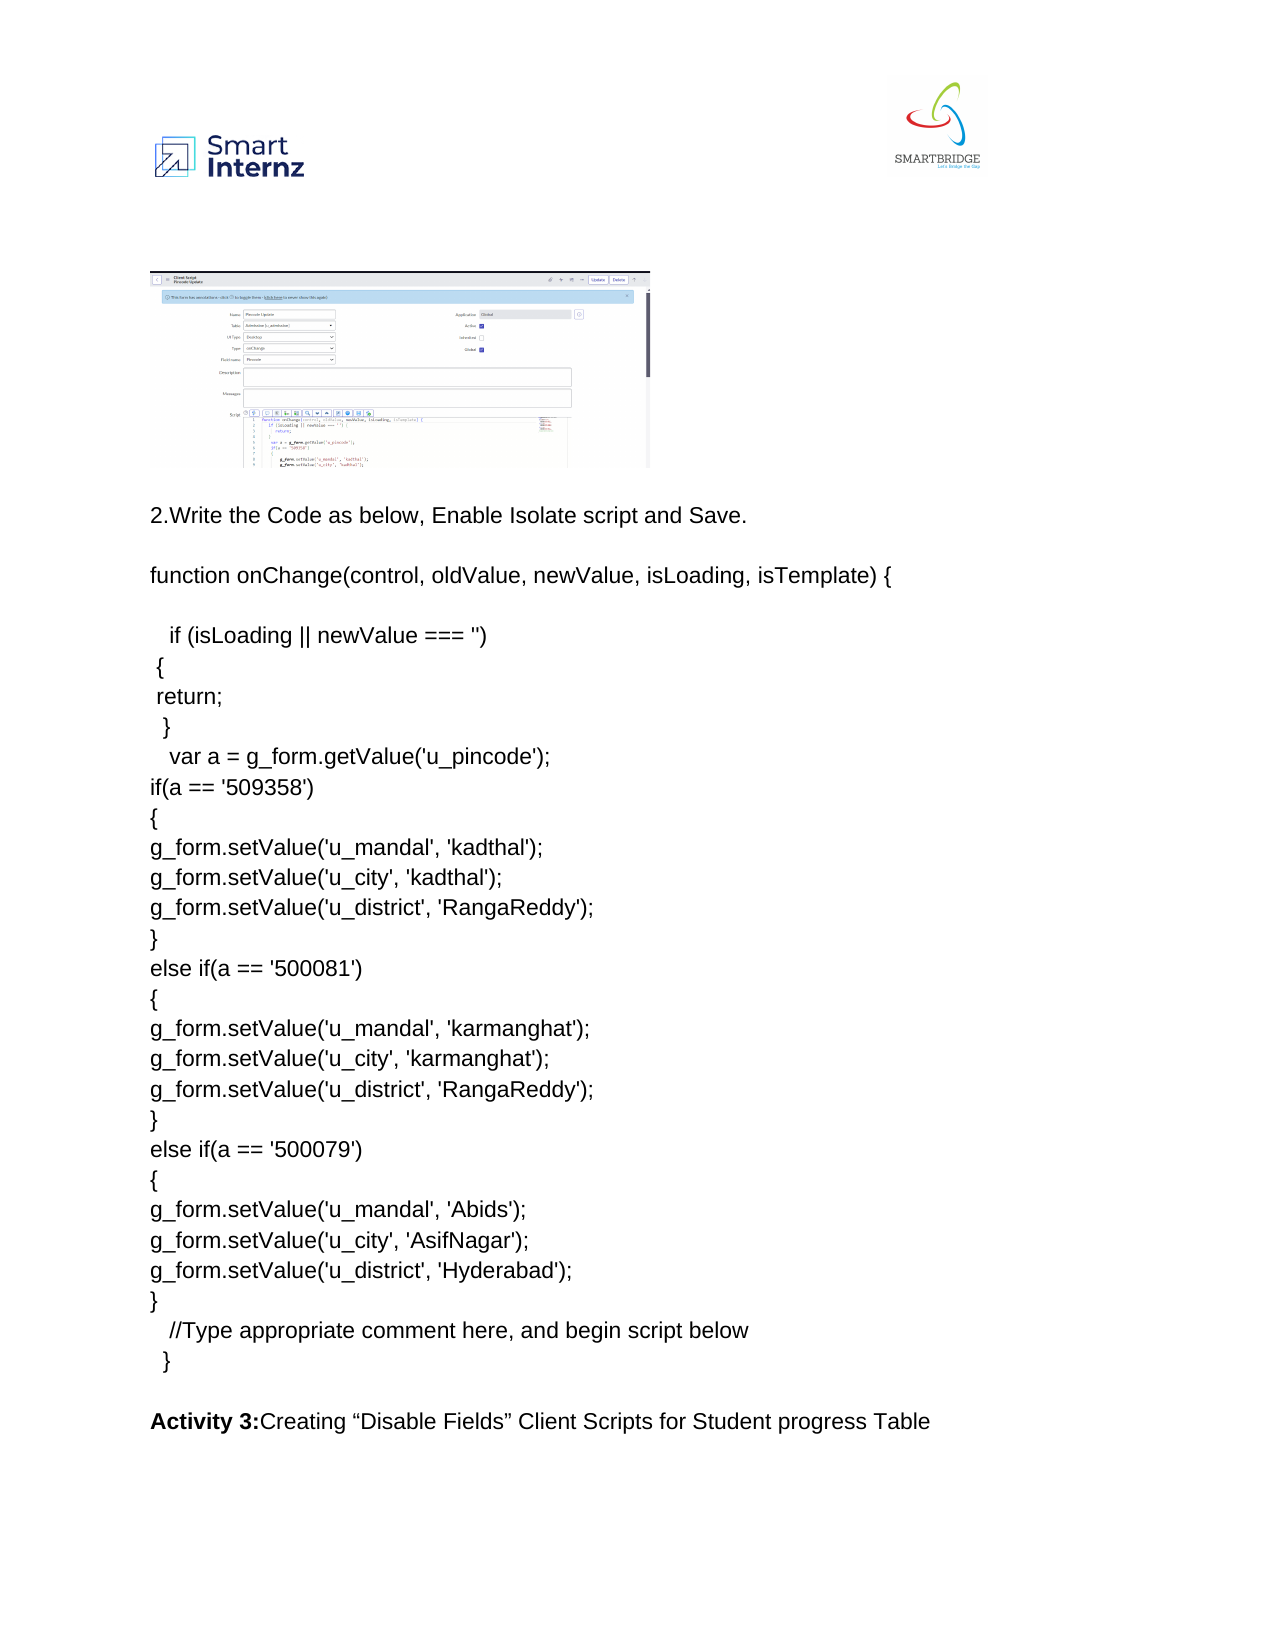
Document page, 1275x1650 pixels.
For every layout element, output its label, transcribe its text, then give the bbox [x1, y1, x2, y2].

text var a = g_form.getValue('u_pincode'); [150, 743, 1125, 770]
text } [150, 924, 1125, 951]
picture [150, 271, 650, 468]
text Activity 3:Creating “Disable Fields” Client Scripts for Student progress Table [150, 1408, 1125, 1434]
text g_form.setValue('u_city', 'karmanghat'); [150, 1045, 1125, 1072]
text } [150, 1106, 1125, 1132]
text { [150, 804, 1125, 830]
text { [150, 985, 1125, 1011]
text else if(a == '500079') [150, 1136, 1125, 1162]
text g_form.setValue('u_district', 'RangaReddy'); [150, 894, 1125, 921]
text g_form.setValue('u_district', 'Hyderabad'); [150, 1257, 1125, 1283]
text g_form.setValue('u_mandal', 'karmanghat'); [150, 1015, 1125, 1042]
text { [150, 653, 1125, 679]
text } [150, 713, 1125, 739]
picture [886, 75, 989, 177]
text g_form.setValue('u_city', 'kadthal'); [150, 864, 1125, 891]
text return; [150, 683, 1125, 709]
text } [150, 1287, 1125, 1313]
picture [150, 135, 308, 177]
text g_form.setValue('u_city', 'AsifNagar'); [150, 1227, 1125, 1253]
text g_form.setValue('u_district', 'RangaReddy'); [150, 1076, 1125, 1102]
text if (isLoading || newValue === '') [150, 622, 1125, 649]
text 2.Write the Code as below, Enable Isolate script and Save. [150, 502, 1125, 528]
text if(a == '509358') [150, 773, 1125, 800]
text //Type appropriate comment here, and begin script below [150, 1317, 1125, 1344]
text } [150, 1347, 1125, 1374]
text g_form.setValue('u_mandal', 'kadthal'); [150, 834, 1125, 860]
text { [150, 1166, 1125, 1193]
text function onChange(control, oldValue, newValue, isLoading, isTemplate) { [150, 562, 1125, 588]
text else if(a == '500081') [150, 955, 1125, 981]
text g_form.setValue('u_mandal', 'Abids'); [150, 1196, 1125, 1223]
